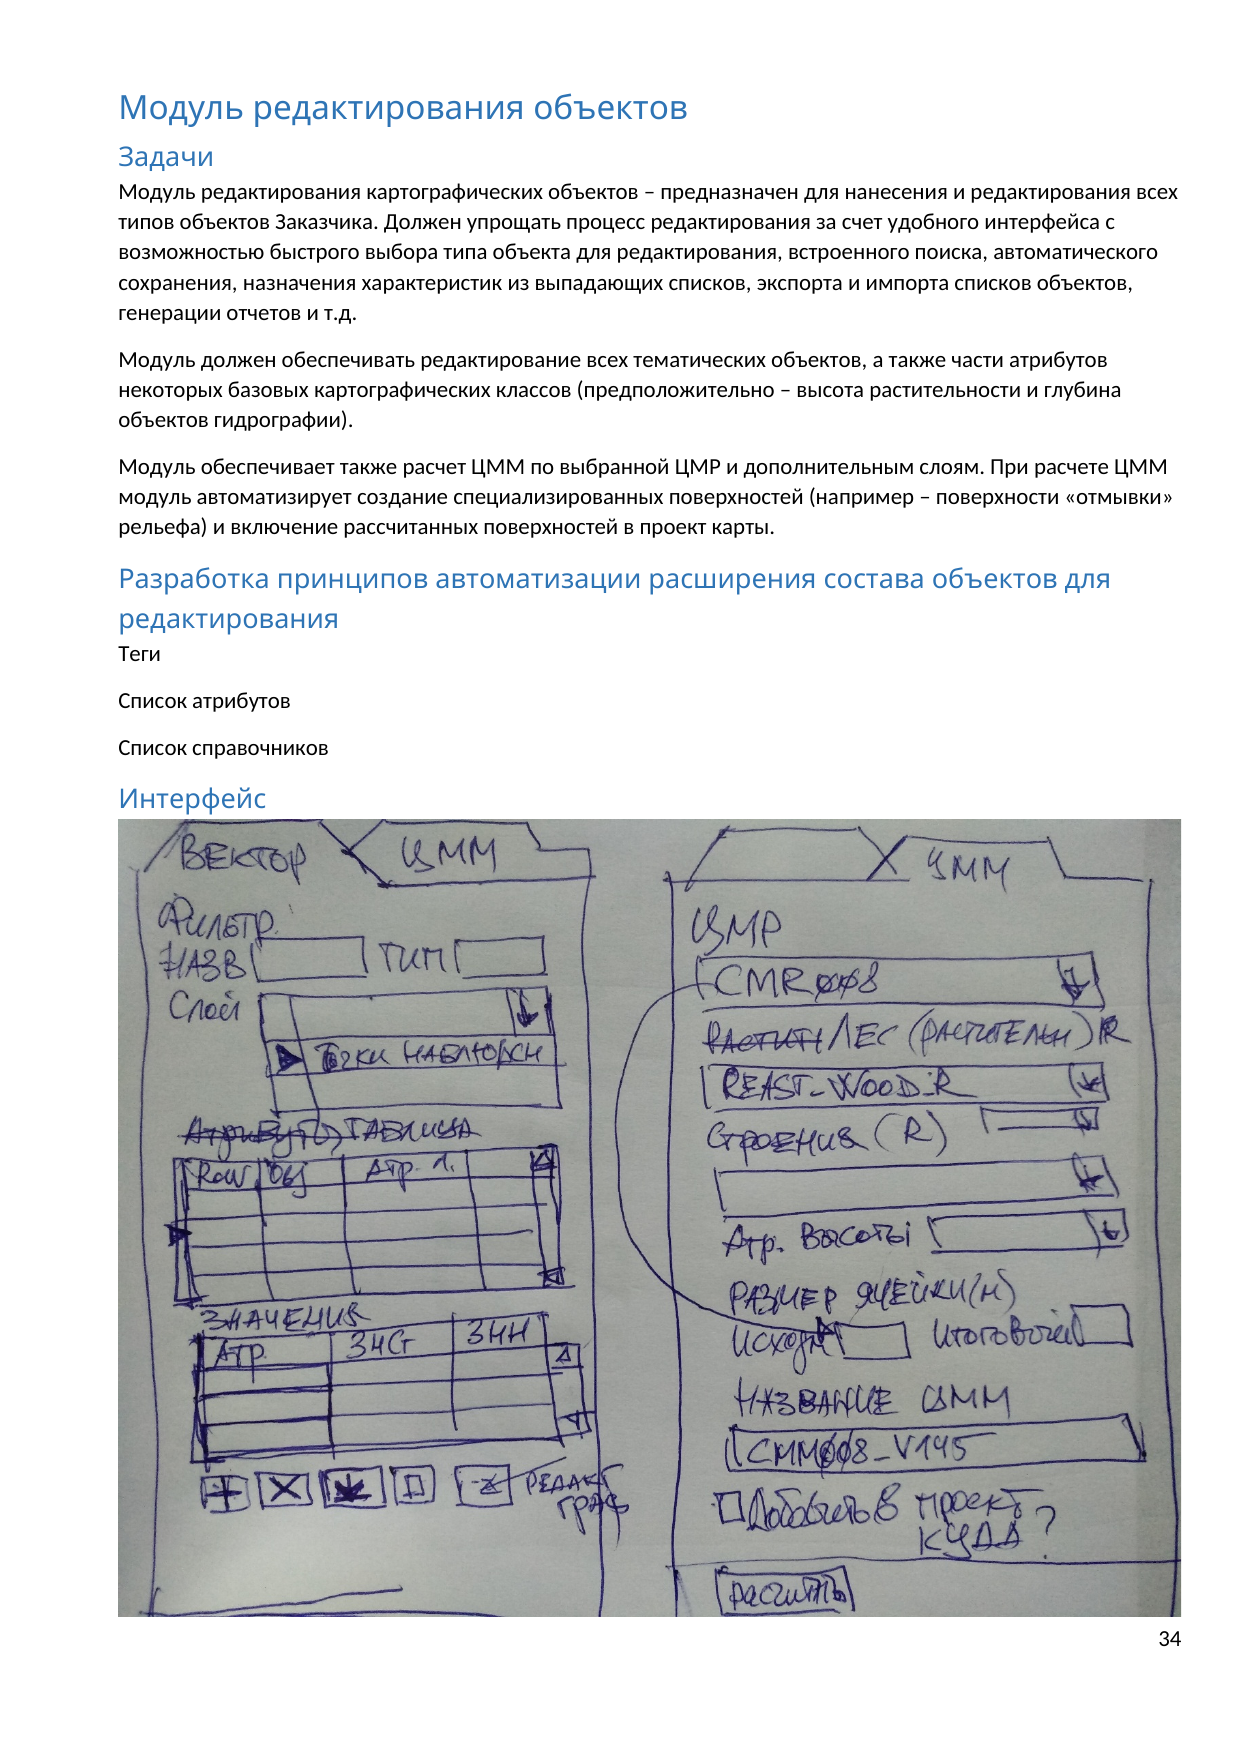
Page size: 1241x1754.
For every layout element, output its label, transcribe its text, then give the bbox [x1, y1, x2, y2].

text Модуль обеспечивает также расчет ЦММ по выбранной ЦМР и дополнительным слоям. При расчете ЦММ модуль автоматизирует создание специализированных поверхностей (например – поверхности «отмывки» рельефа) и включение рассчитанных поверхностей в проект карты. [118, 452, 1181, 540]
subtitle Разработка принципов автоматизации расширения состава объектов для редактирования [118, 559, 1181, 636]
text Модуль редактирования картографических объектов – предназначен для нанесения и редактирования всех типов объектов Заказчика. Должен упрощать процесс редактирования за счет удобного интерфейса с возможностью быстрого выбора типа объекта для редактирования, встроенного поиска, автоматического сохранения, назначения характеристик из выпадающих списков, экспорта и импорта списков объектов, генерации отчетов и т.д. [118, 177, 1181, 326]
text Модуль должен обеспечивать редактирование всех тематических объектов, а также части атрибутов некоторых базовых картографических классов (предположительно – высота растительности и глубина объектов гидрографии). [118, 345, 1181, 433]
subtitle Задачи [118, 137, 1181, 174]
text Список атрибутов [118, 686, 1181, 714]
text Список справочников [118, 733, 1181, 761]
text Теги [118, 639, 1181, 667]
subtitle Интерфейс [118, 779, 1181, 816]
picture [118, 819, 1182, 1617]
subtitle Модуль редактирования объектов [118, 84, 1181, 129]
